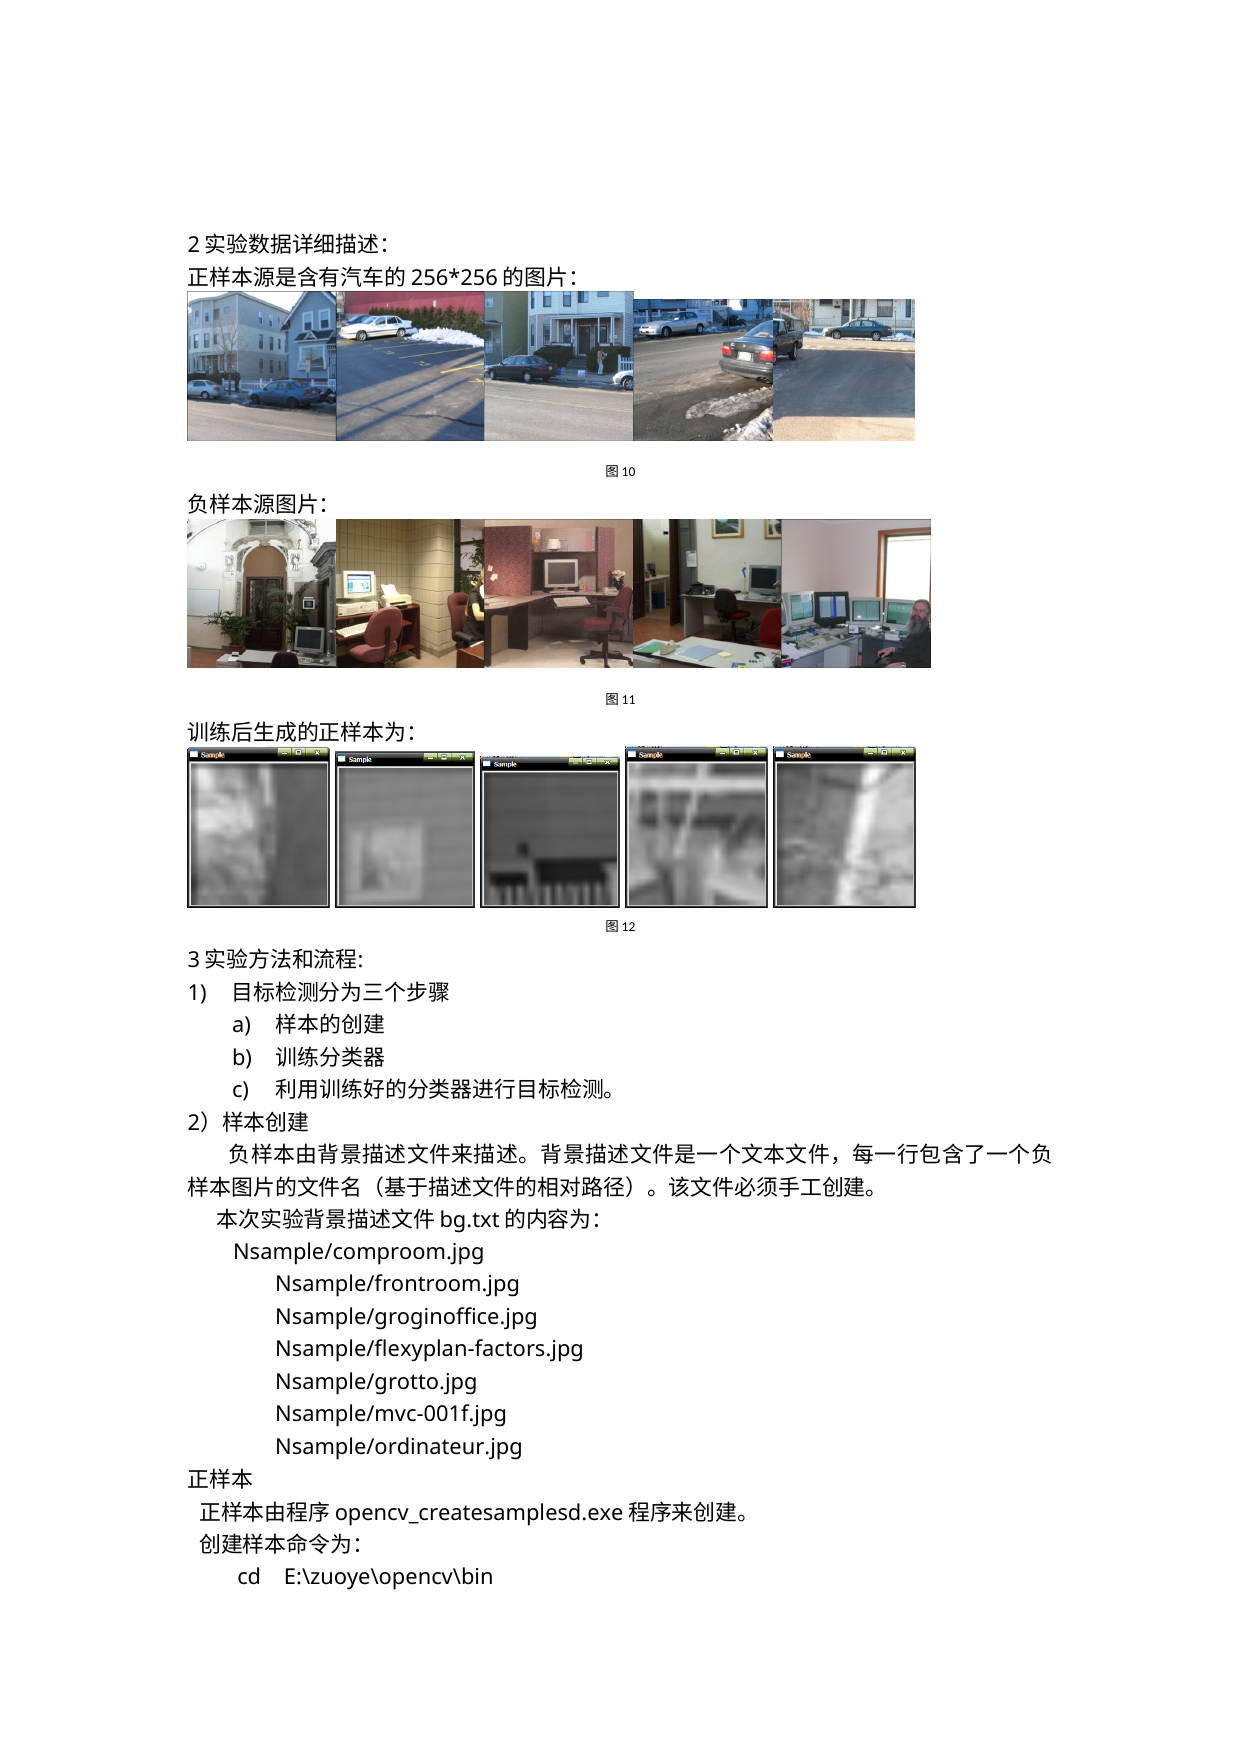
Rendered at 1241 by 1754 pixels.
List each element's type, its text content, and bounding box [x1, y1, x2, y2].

text 图12 [187, 909, 1053, 942]
picture [480, 756, 620, 908]
text 图10 [187, 454, 1053, 487]
text cd E:\zuoye\opencv\bin [187, 1559, 1053, 1592]
text Nsample/grotto.jpg [231, 1364, 1053, 1397]
text Nsample/groginoffice.jpg [231, 1299, 1053, 1332]
text Nsample/ordinateur.jpg [231, 1429, 1053, 1462]
list 利用训练好的分类器进行目标检测。 [232, 1072, 1053, 1104]
text 正样本源是含有汽车的256*256的图片： [187, 259, 1053, 292]
text 训练后生成的正样本为： [187, 714, 1053, 747]
text Nsample/flexyplan-factors.jpg [231, 1332, 1053, 1364]
text Nsample/mvc-001f.jpg [231, 1397, 1053, 1429]
picture [187, 746, 330, 908]
picture [187, 291, 915, 441]
list 样本的创建 [232, 1007, 1053, 1039]
text 3实验方法和流程: [187, 942, 1053, 974]
picture [335, 751, 475, 908]
text 创建样本命令为： [187, 1527, 1053, 1559]
list 目标检测分为三个步骤 [187, 974, 1053, 1007]
text 2）样本创建 负样本由背景描述文件来描述。背景描述文件是一个文本文件，每一行包含了一个负样本图片的文件名（基于描述文件的相对路径）。该文件必须手工创建。 本次实验背景描述文件bg.txt的内容为： Nsample/comproom.jpg [187, 1104, 1053, 1267]
text 2实验数据详细描述： [187, 227, 1053, 259]
text Nsample/frontroom.jpg [231, 1267, 1053, 1299]
list 训练分类器 [232, 1039, 1053, 1072]
picture [187, 519, 931, 668]
text 图11 [187, 682, 1053, 714]
text 负样本源图片： [187, 487, 1053, 519]
text 正样本 正样本由程序opencv_createsamplesd.exe程序来创建。 [187, 1462, 1053, 1527]
picture [625, 746, 768, 908]
picture [773, 746, 916, 908]
